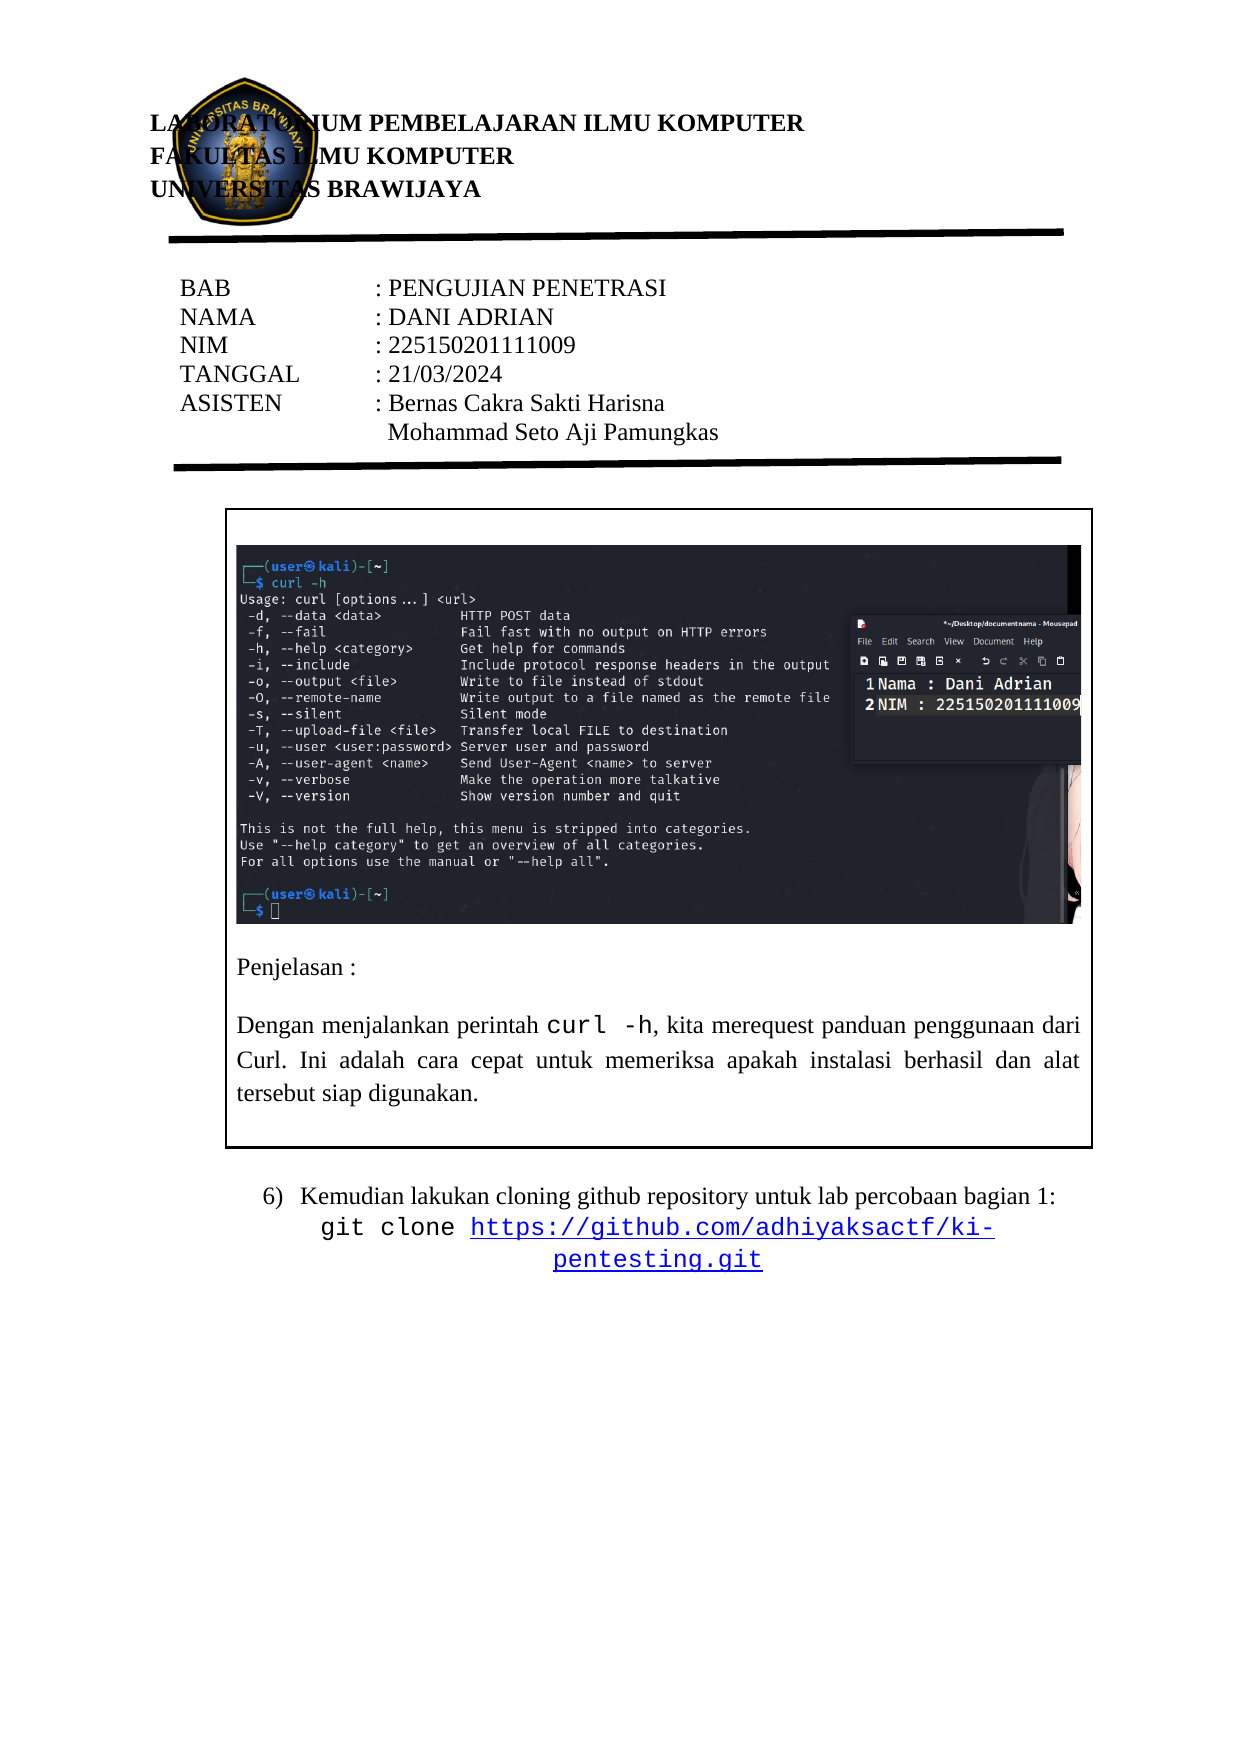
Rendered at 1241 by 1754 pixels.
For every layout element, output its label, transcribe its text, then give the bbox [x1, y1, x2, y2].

picture [236, 545, 1082, 924]
text git clone https://github.com/adhiyaksactf/ki-pentesting.git [225, 1214, 1090, 1275]
picture [168, 75, 321, 229]
list Kemudian lakukan cloning github repository untuk lab percobaan bagian 1: [262, 1181, 1090, 1210]
picture [190, 123, 196, 130]
table_header Penjelasan : Dengan menjalankan perintah curl -h, kita merequest panduan penggunaan dari Curl. Ini adalah cara cepat untuk memeriksa apakah instalasi berhasil dan alat tersebut siap digunakan. [227, 510, 1091, 1146]
